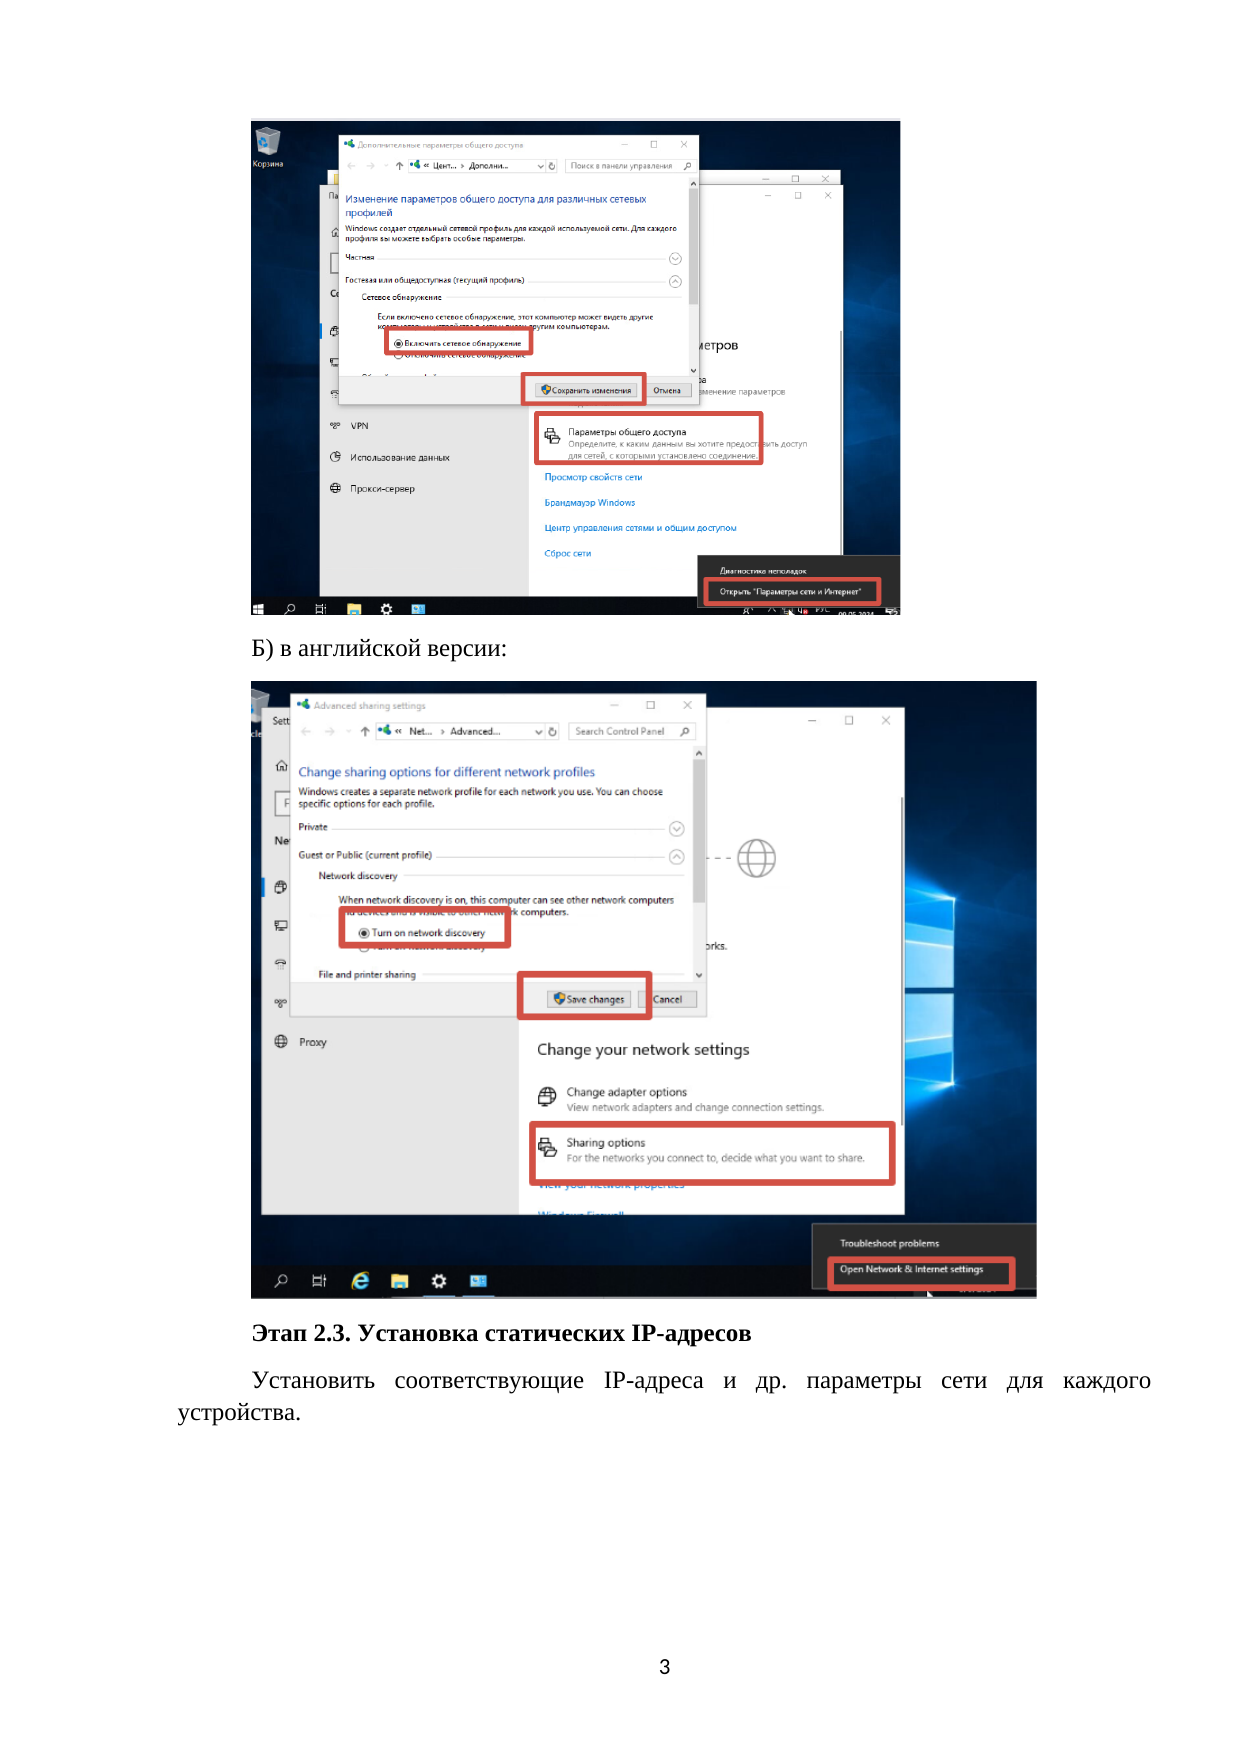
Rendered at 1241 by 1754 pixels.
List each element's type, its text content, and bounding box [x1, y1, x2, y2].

picture [251, 681, 1037, 1299]
text Этап 2.3. Установка статических IP-адресов [177, 1318, 1152, 1347]
text Установить соответствующие IP-адреса и др. параметры сети для каждого устройства. [177, 1366, 1152, 1425]
text Б) в английской версии: [177, 633, 1152, 662]
picture [251, 118, 901, 615]
